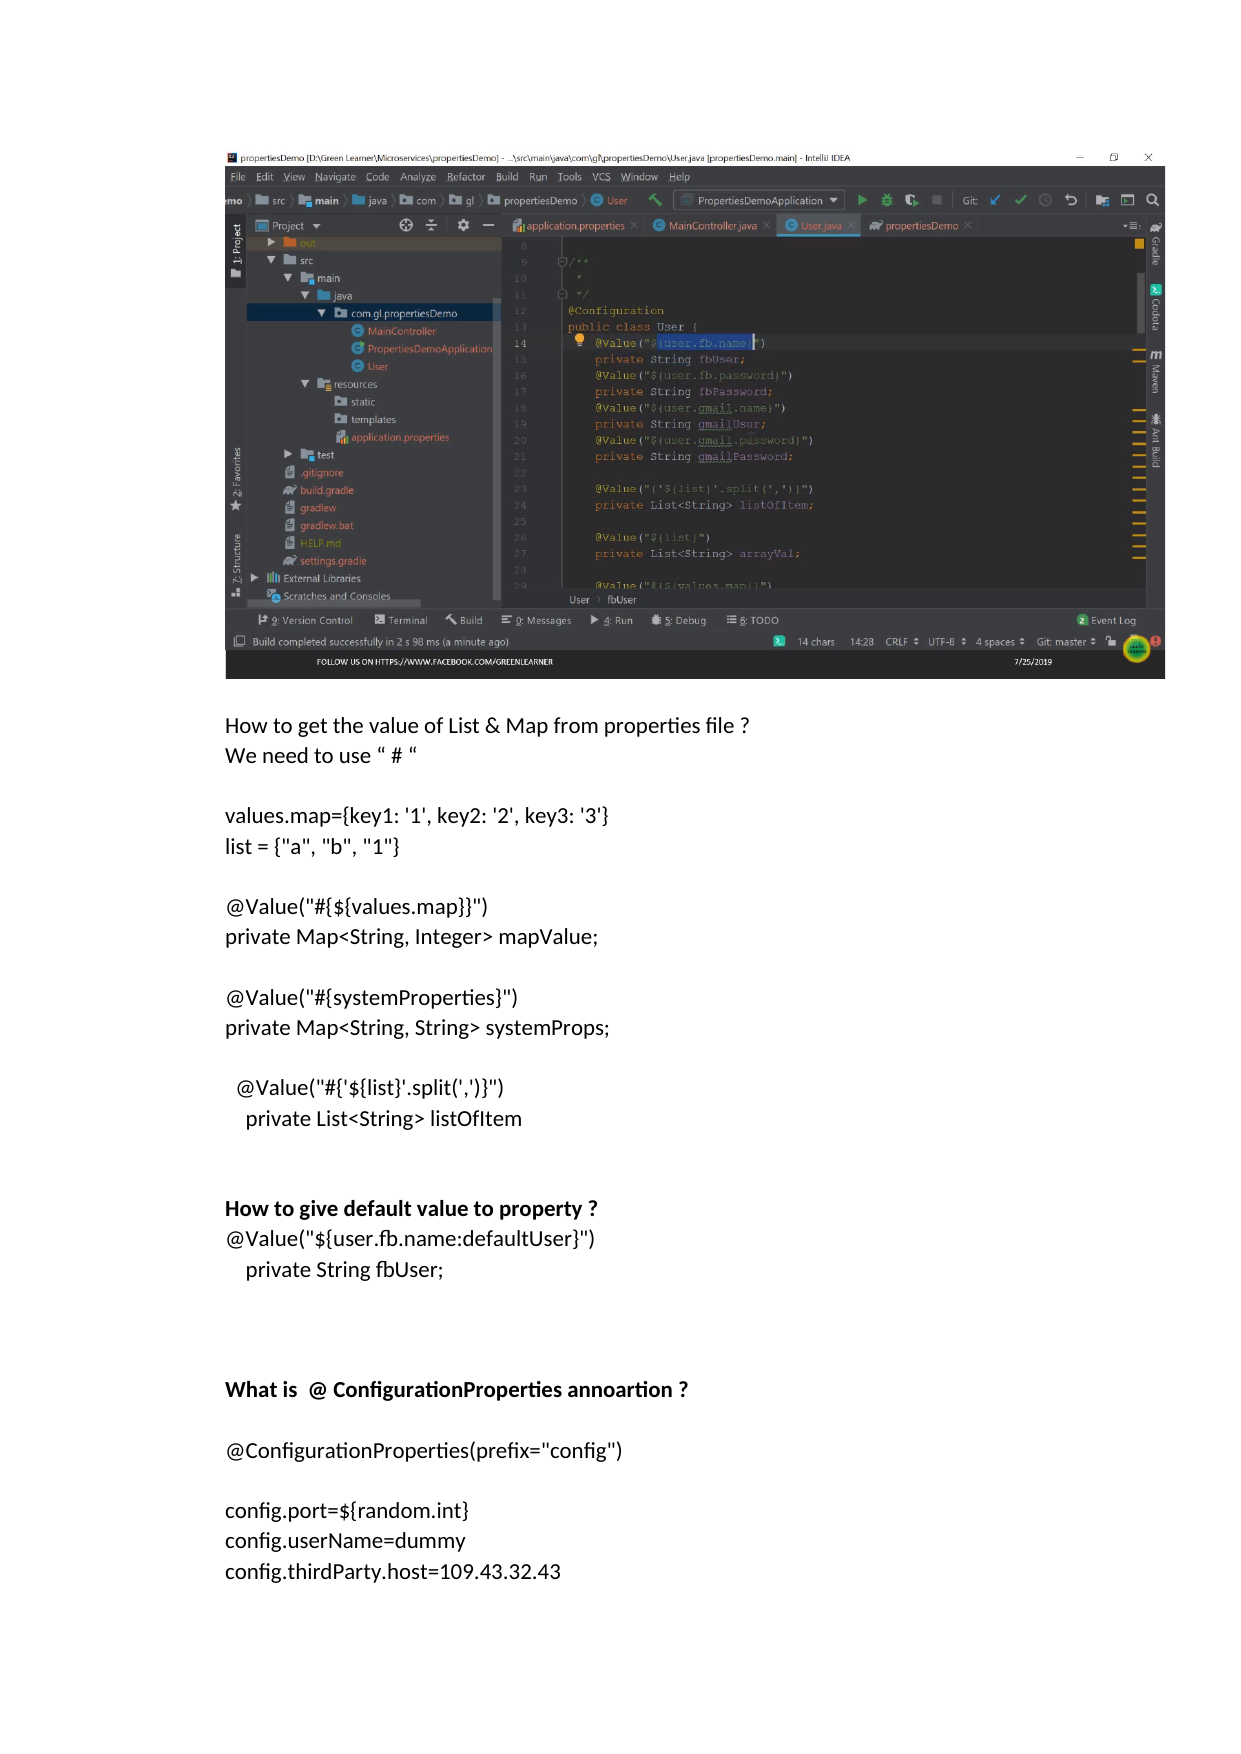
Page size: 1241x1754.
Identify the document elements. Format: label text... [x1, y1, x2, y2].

list list = {"a", "b", "1"} [225, 832, 1090, 860]
picture [225, 150, 1166, 679]
list @Value("${user.fb.name:defaultUser}") [225, 1224, 1090, 1253]
list @Value("#{${values.map}}") [225, 892, 1090, 920]
list @Value("#{systemProperties}") [225, 983, 1090, 1011]
list private List<String> listOfItem [225, 1104, 1090, 1132]
list @ConfigurationProperties(prefix="config") [225, 1436, 1090, 1464]
list @Value("#{'${list}'.split(',')}") [225, 1073, 1090, 1102]
list private String fbUser; [225, 1255, 1090, 1283]
list How to get the value of List & Map from properties file ? [225, 711, 1090, 739]
list How to give default value to property ? [225, 1194, 1090, 1222]
list private Map<String, Integer> mapValue; [225, 922, 1090, 951]
list We need to use “ # “ [225, 741, 1090, 769]
list private Map<String, String> systemProps; [225, 1013, 1090, 1041]
list config.userName=dummy [225, 1527, 1090, 1555]
list values.map={key1: '1', key2: '2', key3: '3'} [225, 802, 1090, 830]
list config.port=${random.int} [225, 1496, 1090, 1524]
list config.thirdParty.host=109.43.32.43 [225, 1557, 1090, 1585]
list What is @ ConfigurationProperties annoartion ? [225, 1376, 1090, 1404]
